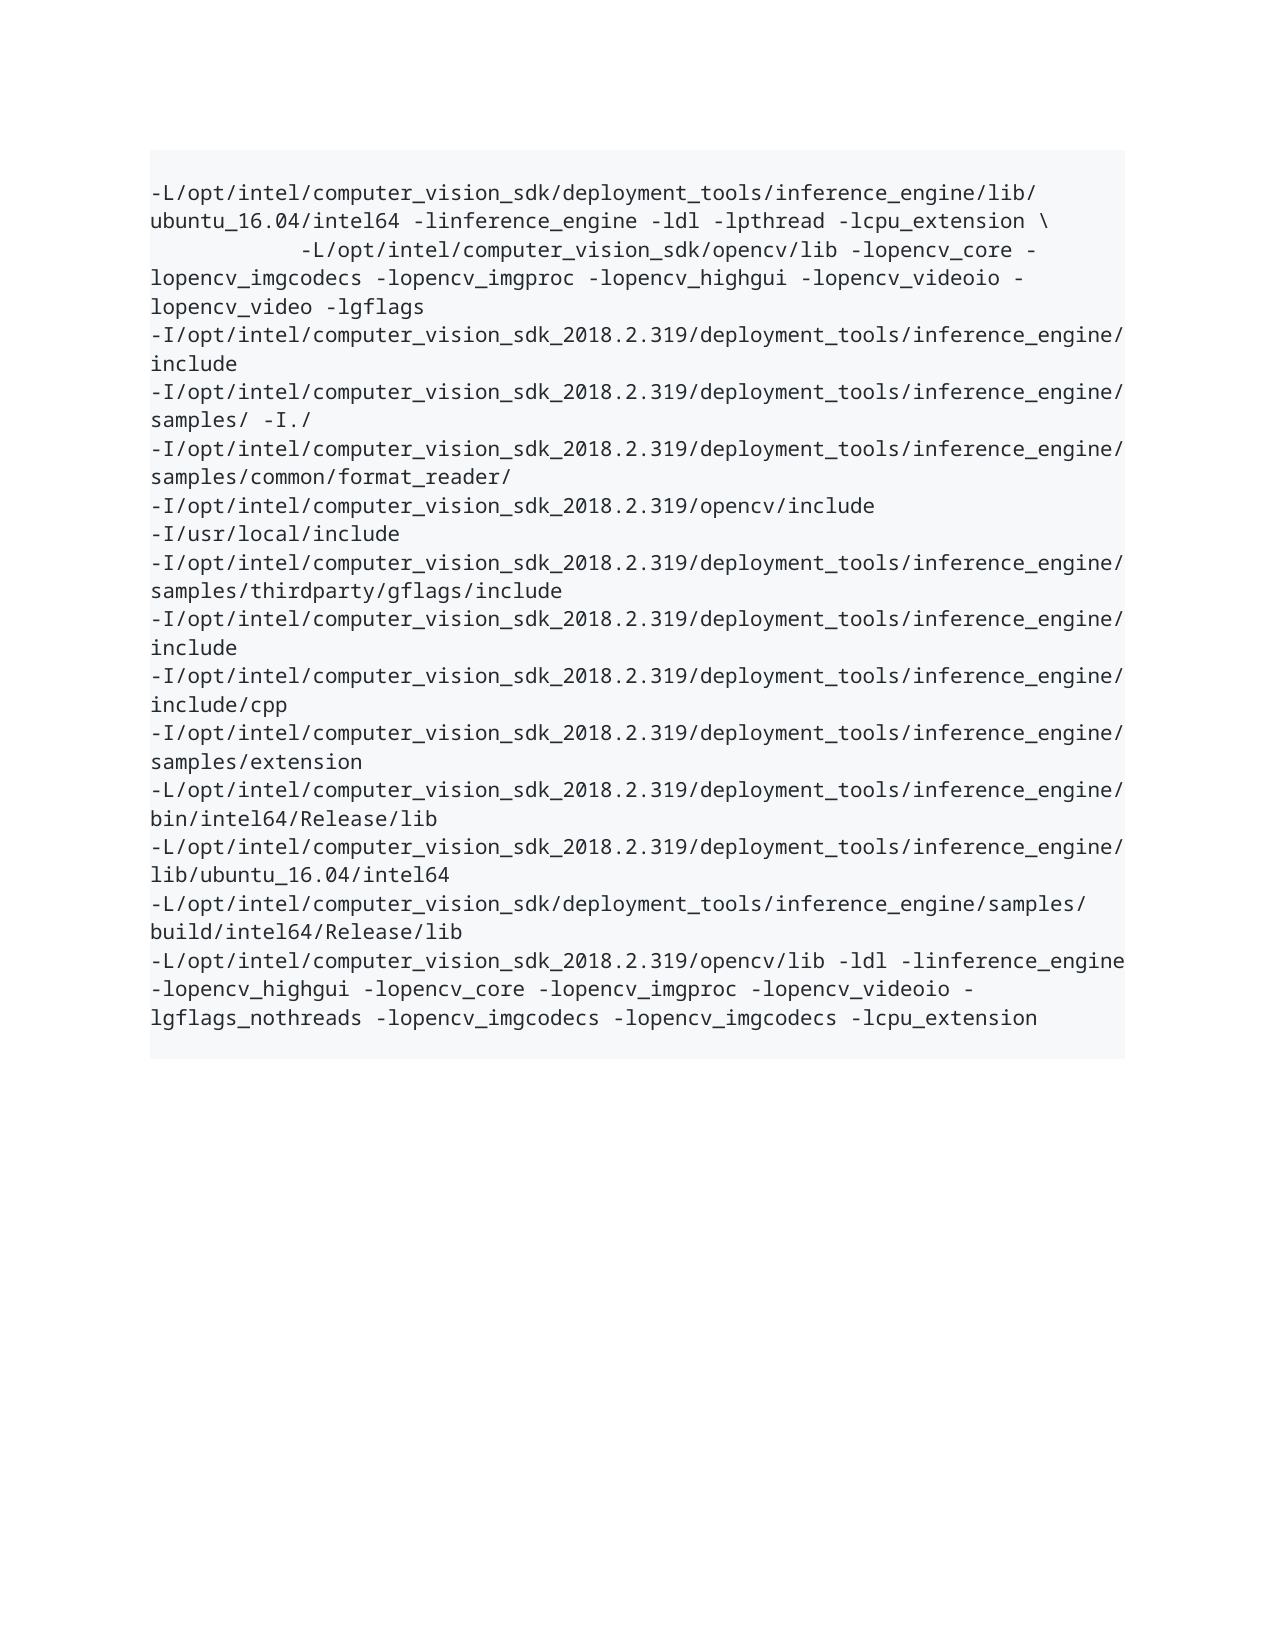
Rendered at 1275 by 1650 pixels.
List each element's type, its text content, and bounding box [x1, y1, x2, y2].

text -L/opt/intel/computer_vision_sdk/deployment_tools/inference_engine/lib/ubuntu_16.04/intel64 -linference_engine -ldl -lpthread -lcpu_extension \ [150, 150, 1125, 235]
text -L/opt/intel/computer_vision_sdk/opencv/lib -lopencv_core -lopencv_imgcodecs -lopencv_imgproc -lopencv_highgui -lopencv_videoio -lopencv_video -lgflags -I/opt/intel/computer_vision_sdk_2018.2.319/deployment_tools/inference_engine/include -I/opt/intel/computer_vision_sdk_2018.2.319/deployment_tools/inference_engine/samples/ -I./ -I/opt/intel/computer_vision_sdk_2018.2.319/deployment_tools/inference_engine/samples/common/format_reader/ -I/opt/intel/computer_vision_sdk_2018.2.319/opencv/include -I/usr/local/include -I/opt/intel/computer_vision_sdk_2018.2.319/deployment_tools/inference_engine/samples/thirdparty/gflags/include -I/opt/intel/computer_vision_sdk_2018.2.319/deployment_tools/inference_engine/include -I/opt/intel/computer_vision_sdk_2018.2.319/deployment_tools/inference_engine/include/cpp -I/opt/intel/computer_vision_sdk_2018.2.319/deployment_tools/inference_engine/samples/extension -L/opt/intel/computer_vision_sdk_2018.2.319/deployment_tools/inference_engine/bin/intel64/Release/lib -L/opt/intel/computer_vision_sdk_2018.2.319/deployment_tools/inference_engine/lib/ubuntu_16.04/intel64 -L/opt/intel/computer_vision_sdk/deployment_tools/inference_engine/samples/build/intel64/Release/lib -L/opt/intel/computer_vision_sdk_2018.2.319/opencv/lib -ldl -linference_engine -lopencv_highgui -lopencv_core -lopencv_imgproc -lopencv_videoio -lgflags_nothreads -lopencv_imgcodecs -lopencv_imgcodecs -lcpu_extension [150, 235, 1125, 1031]
